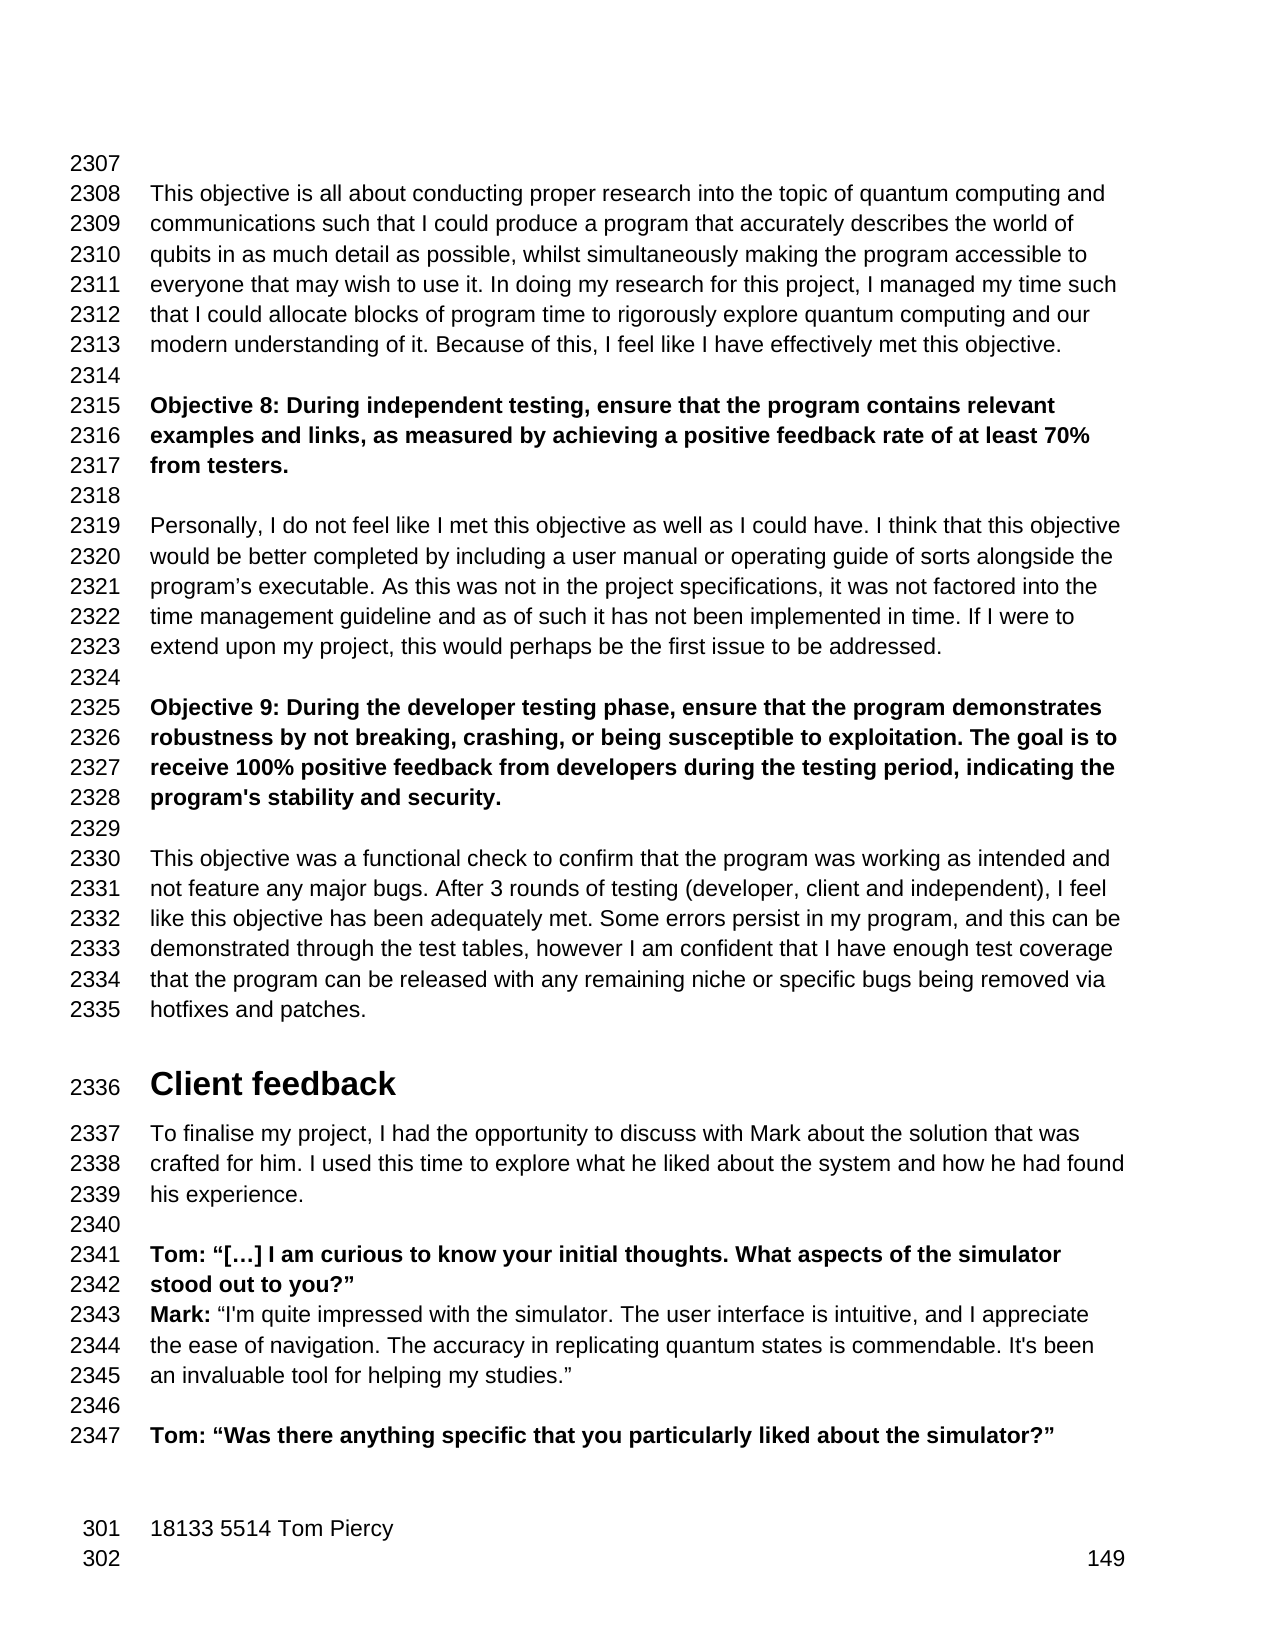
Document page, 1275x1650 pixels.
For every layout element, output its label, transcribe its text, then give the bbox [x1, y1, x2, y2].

text Mark: “I'm quite impressed with the simulator. The user interface is intuitive, and I appreciate the ease of navigation. The accuracy in replicating quantum states is commendable. It's been an invaluable tool for helping my studies.” [150, 1301, 1125, 1388]
text This objective was a functional check to confirm that the program was working as intended and not feature any major bugs. After 3 rounds of testing (developer, client and independent), I feel like this objective has been adequately met. Some errors persist in my program, and this can be demonstrated through the test tables, however I am confident that I have enough test coverage that the program can be released with any remaining niche or specific bugs being removed via hotfixes and patches. [150, 845, 1125, 1022]
text To finalise my project, I had the opportunity to discuss with Mark about the solution that was crafted for him. I used this time to explore what he liked about the system and how he had found his experience. [150, 1120, 1125, 1207]
text Objective 8: During independent testing, ensure that the program contains relevant examples and links, as measured by achieving a positive feedback rate of at least 70% from testers. [150, 392, 1125, 478]
text Tom: “[…] I am curious to know your initial thoughts. What aspects of the simulator stood out to you?” [150, 1241, 1125, 1298]
text Objective 9: During the developer testing phase, ensure that the program demonstrates robustness by not breaking, crashing, or being susceptible to exploitation. The goal is to receive 100% positive feedback from developers during the testing period, indicating the program's stability and security. [150, 694, 1125, 811]
text Personally, I do not feel like I met this objective as well as I could have. I think that this objective would be better completed by including a user manual or operating guide of sorts alongside the program’s executable. As this was not in the project specifications, it was not factored into the time management guideline and as of such it has not been implemented in time. If I were to extend upon my project, this would perhaps be the first issue to be addressed. [150, 512, 1125, 660]
subtitle Client feedback [150, 1063, 1125, 1102]
text This objective is all about conducting proper research into the topic of quantum computing and communications such that I could produce a program that accurately describes the world of qubits in as much detail as possible, whilst simultaneously making the program accessible to everyone that may wish to use it. In doing my research for this project, I managed my time such that I could allocate blocks of program time to rigorously explore quantum computing and our modern understanding of it. Because of this, I feel like I have effectively met this objective. [150, 180, 1125, 358]
text Tom: “Was there anything specific that you particularly liked about the simulator?” [150, 1422, 1125, 1449]
